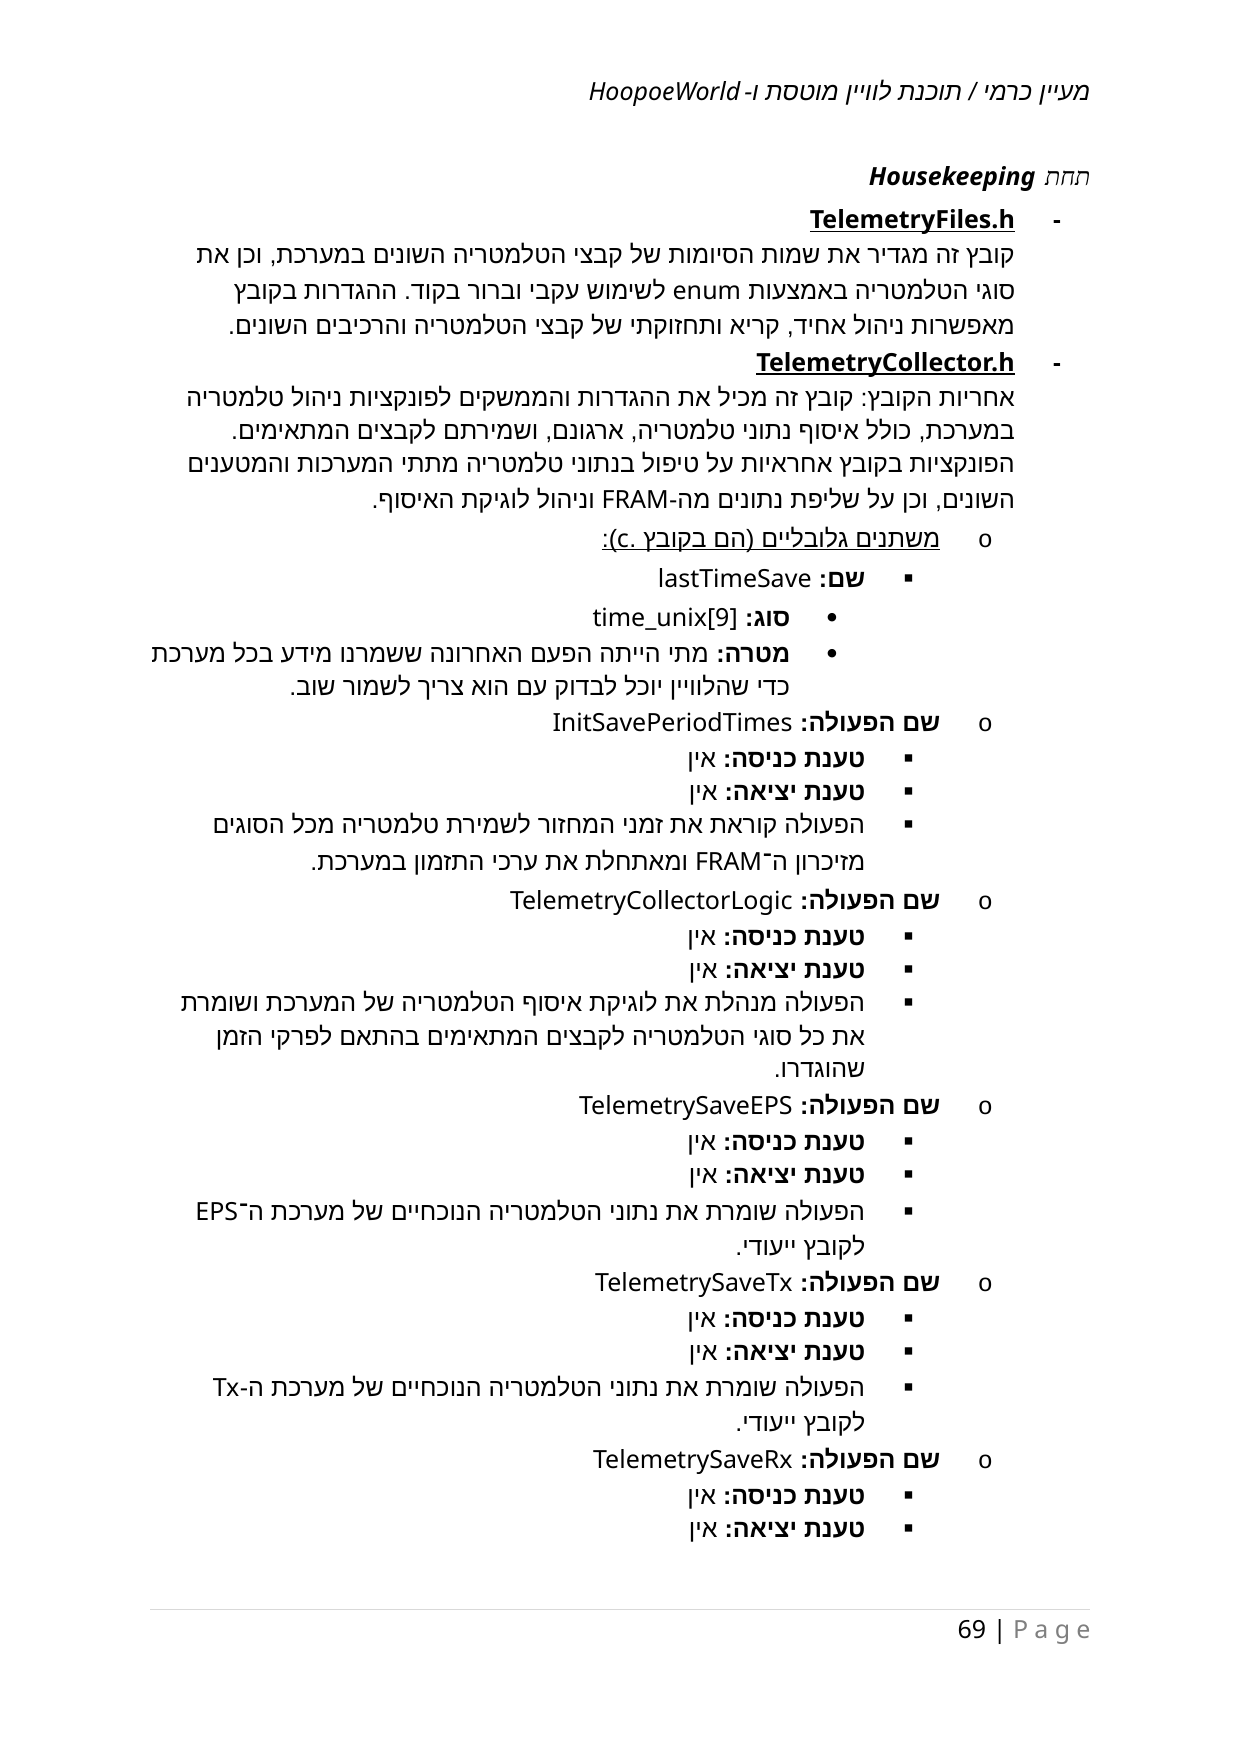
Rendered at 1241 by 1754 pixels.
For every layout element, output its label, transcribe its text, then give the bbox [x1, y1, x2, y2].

list טענת יציאה: אין [150, 955, 903, 984]
list TelemetryFiles.h קובץ זה מגדיר את שמות הסיומות של קבצי הטלמטריה השונים במערכת, וכן את סוגי הטלמטריה באמצעות enum לשימוש עקבי וברור בקוד. ההגדרות בקובץ מאפשרות ניהול אחיד, קריא ותחזוקתי של קבצי הטלמטריה והרכיבים השונים. [150, 202, 1053, 340]
subtitle תחת Housekeeping [150, 158, 1090, 192]
list שם: lastTimeSave [150, 560, 903, 594]
list טענת יציאה: אין [150, 1514, 903, 1543]
list TelemetryCollector.h אחריות הקובץ: קובץ זה מכיל את ההגדרות והממשקים לפונקציות ניהול טלמטריה במערכת, כולל איסוף נתוני טלמטריה, ארגונם, ושמירתם לקבצים המתאימים. הפונקציות בקובץ אחראיות על טיפול בנתוני טלמטריה מתתי המערכות והמטענים השונים, וכן על שליפת נתונים מה-FRAM וניהול לוגיקת האיסוף. [150, 344, 1053, 516]
list שם הפעולה: TelemetryCollectorLogic [150, 883, 978, 917]
list סוג: time_unix[9] [150, 599, 828, 633]
list משתנים גלובליים (הם בקובץ .c): [150, 521, 978, 555]
list שם הפעולה: InitSavePeriodTimes [150, 705, 978, 739]
list הפעולה קוראת את זמני המחזור לשמירת טלמטריה מכל הסוגים מזיכרון ה־FRAM ומאתחלת את ערכי התזמון במערכת. [150, 810, 903, 878]
list הפעולה שומרת את נתוני הטלמטריה הנוכחיים של מערכת ה-Tx לקובץ ייעודי. [150, 1370, 903, 1437]
list הפעולה מנהלת את לוגיקת איסוף הטלמטריה של המערכת ושומרת את כל סוגי הטלמטריה לקבצים המתאימים בהתאם לפרקי הזמן שהוגדרו. [150, 988, 903, 1083]
list הפעולה שומרת את נתוני הטלמטריה הנוכחיים של מערכת ה־EPS לקובץ ייעודי. [150, 1193, 903, 1260]
list מטרה: מתי הייתה הפעם האחרונה ששמרנו מידע בכל מערכת כדי שהלוויין יוכל לבדוק עם הוא צריך לשמור שוב. [150, 639, 828, 701]
list טענת יציאה: אין [150, 777, 903, 806]
list טענת כניסה: אין [150, 922, 903, 951]
list טענת יציאה: אין [150, 1160, 903, 1189]
list טענת כניסה: אין [150, 1304, 903, 1333]
list טענת כניסה: אין [150, 1127, 903, 1156]
list שם הפעולה: TelemetrySaveEPS [150, 1087, 978, 1122]
list טענת כניסה: אין [150, 744, 903, 773]
list טענת כניסה: אין [150, 1481, 903, 1510]
list שם הפעולה: TelemetrySaveRx [150, 1441, 978, 1476]
list טענת יציאה: אין [150, 1337, 903, 1366]
list שם הפעולה: TelemetrySaveTx [150, 1264, 978, 1299]
